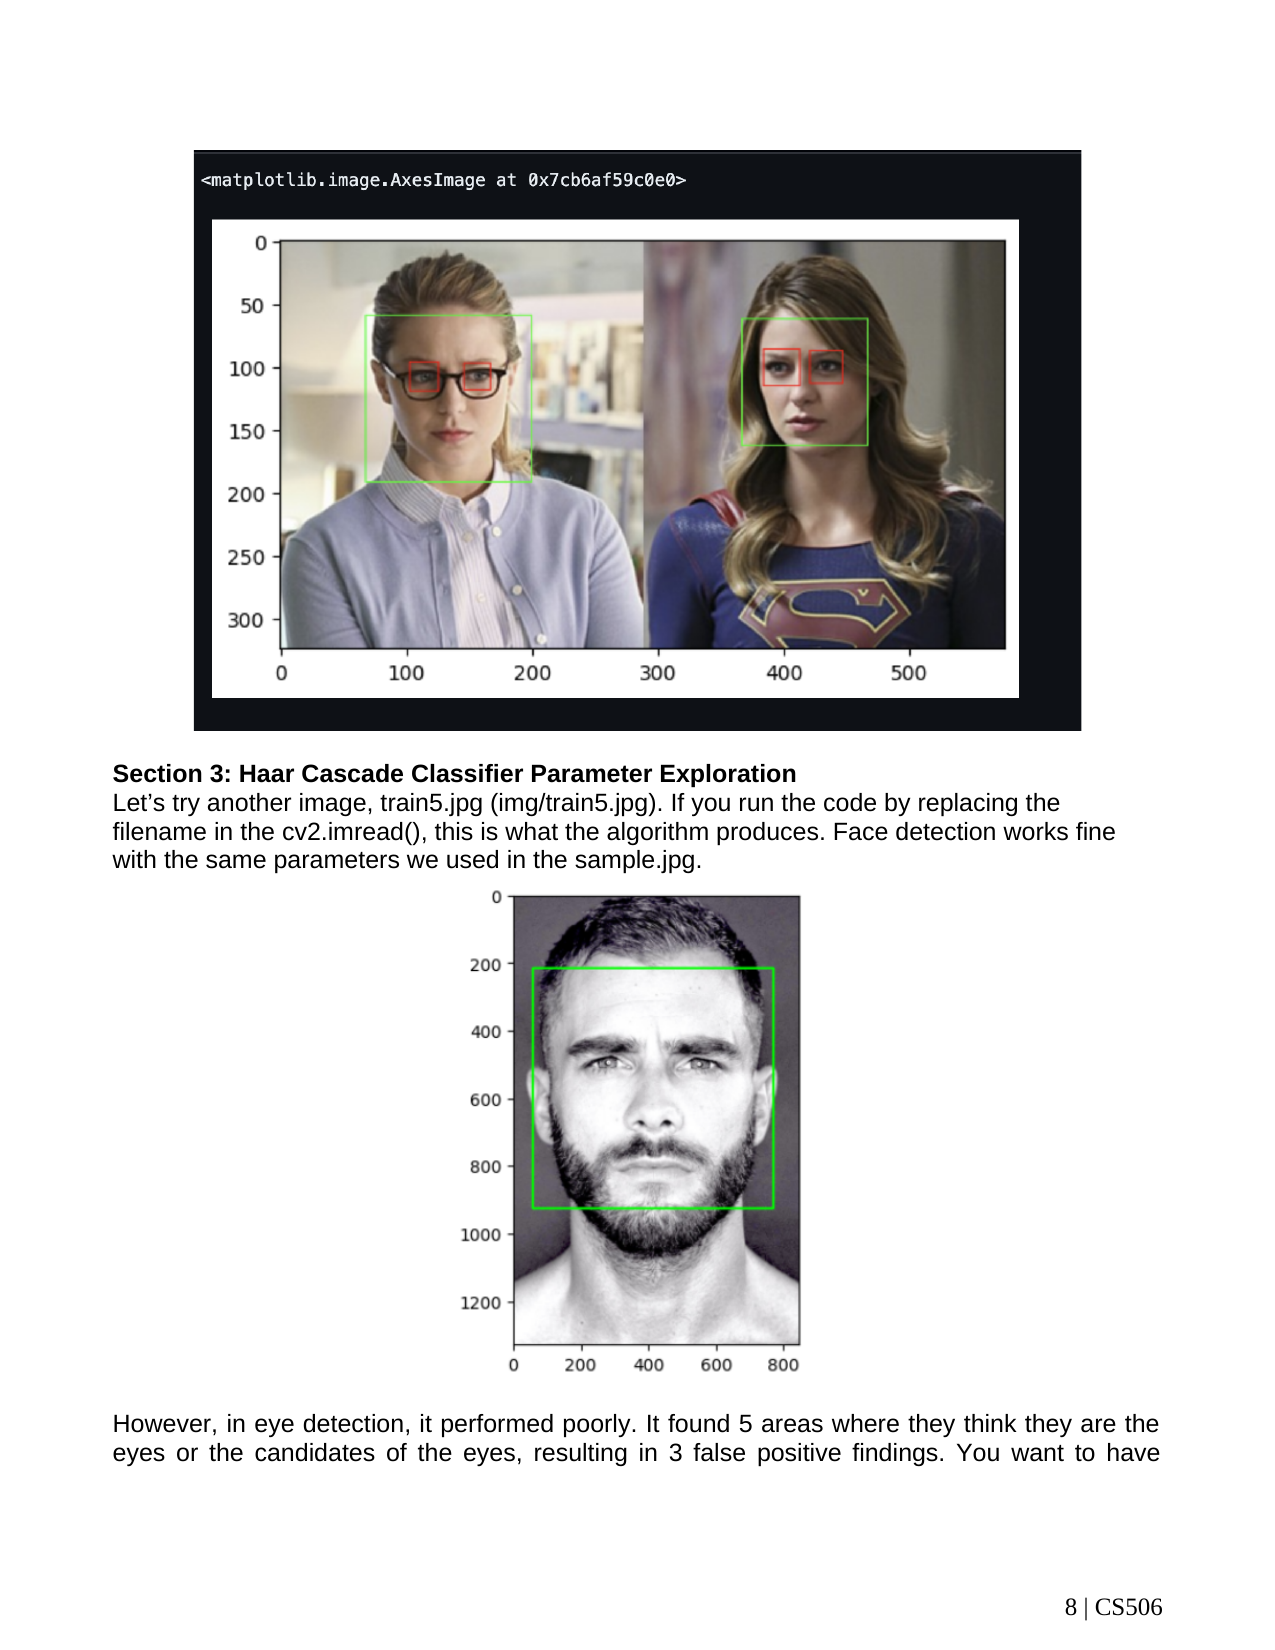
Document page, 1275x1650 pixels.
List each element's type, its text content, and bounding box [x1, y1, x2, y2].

list Section 3: Haar Cascade Classifier Parameter Exploration [112, 759, 1162, 788]
picture [193, 150, 1082, 731]
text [112, 1409, 1162, 1467]
picture [442, 874, 833, 1381]
text Let’s try another image, train5.jpg (img/train5.jpg). If you run the code by replacing the filename in the cv2.imread(), this is what the algorithm produces. Face detection works fine with the same parameters we used in the sample.jpg. [112, 788, 1162, 874]
